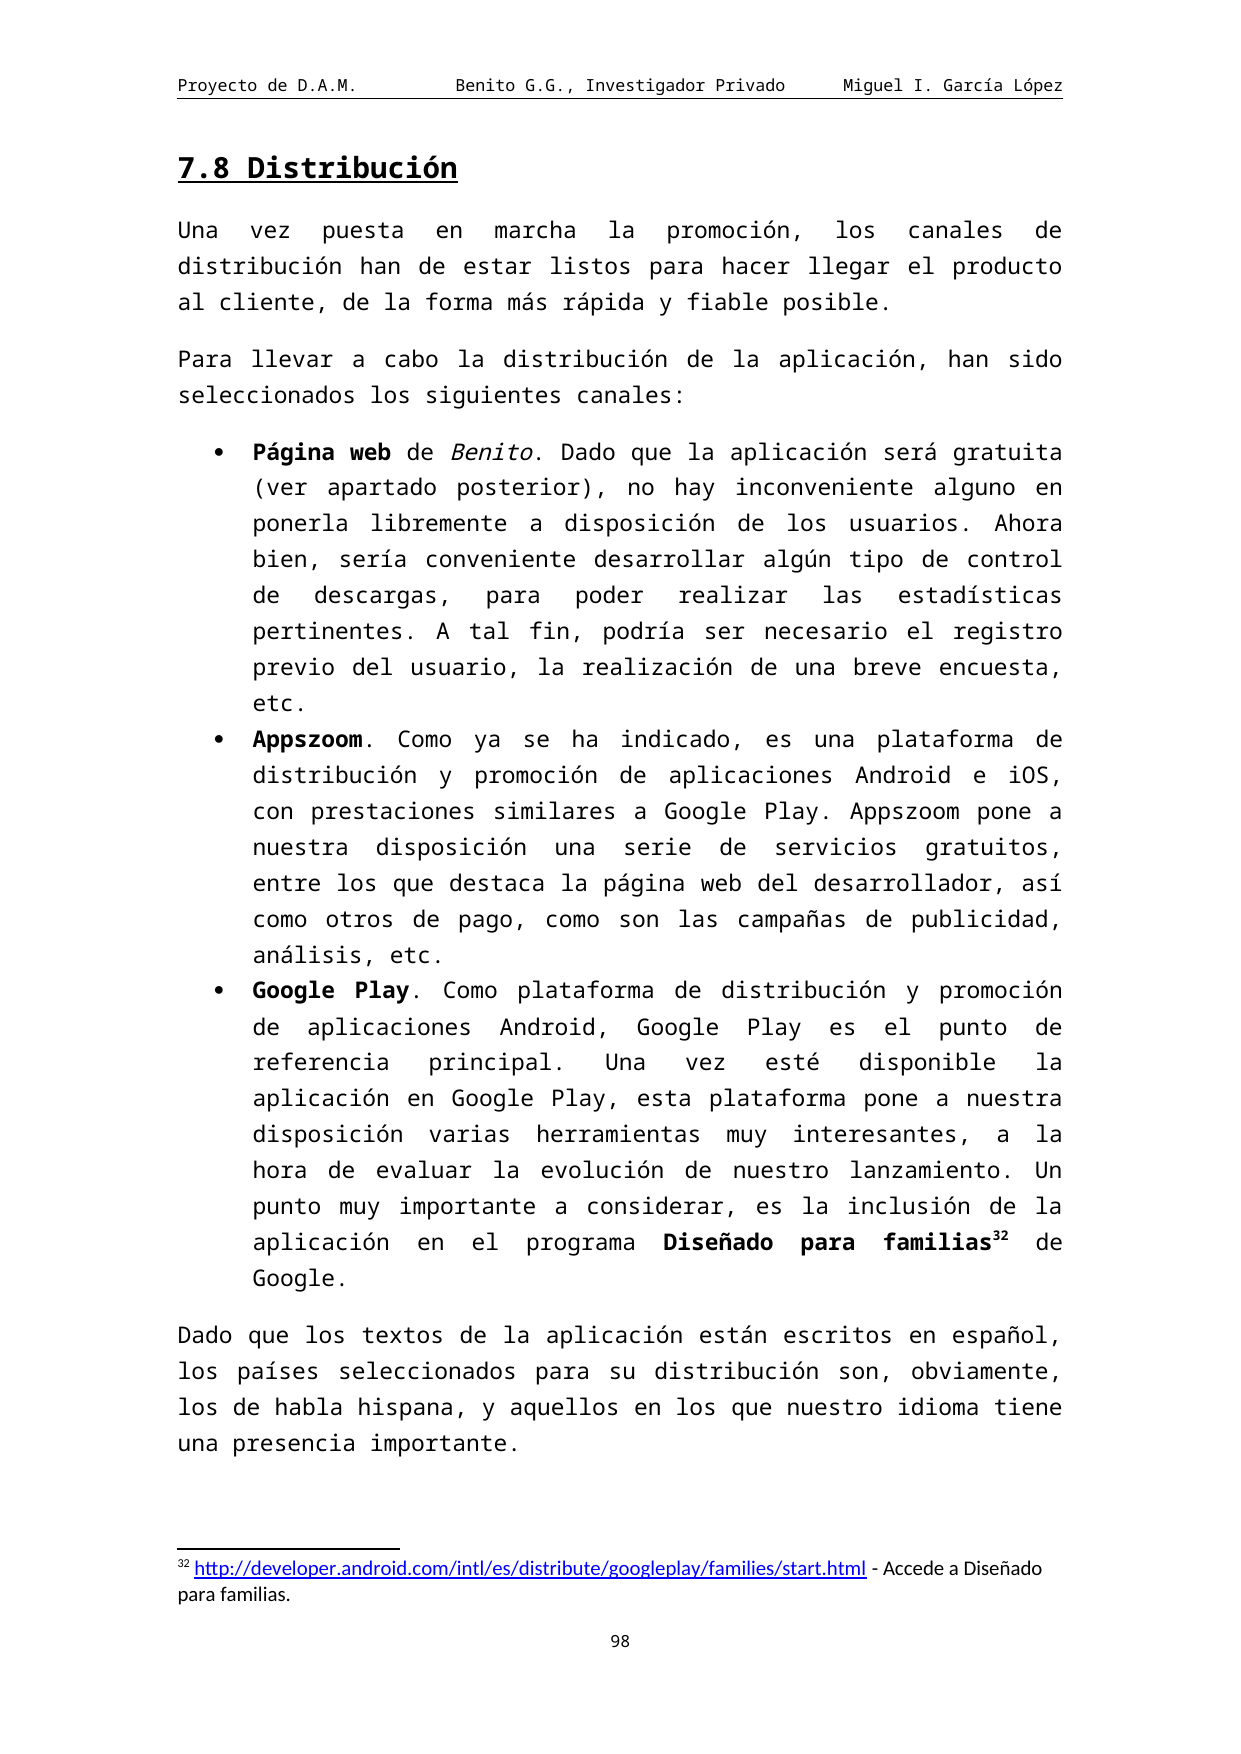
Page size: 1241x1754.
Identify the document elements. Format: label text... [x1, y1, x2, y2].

text Dado que los textos de la aplicación están escritos en español, los países seleccionados para su distribución son, obviamente, los de habla hispana, y aquellos en los que nuestro idioma tiene una presencia importante. [177, 1319, 1063, 1458]
text 7.8 Distribución [177, 148, 1063, 187]
list Appszoom. Como ya se ha indicado, es una plataforma de distribución y promoción de aplicaciones Android e iOS, con prestaciones similares a Google Play. Appszoom pone a nuestra disposición una serie de servicios gratuitos, entre los que destaca la página web del desarrollador, así como otros de pago, como son las campañas de publicidad, análisis, etc. [215, 723, 1063, 970]
text Una vez puesta en marcha la promoción, los canales de distribución han de estar listos para hacer llegar el producto al cliente, de la forma más rápida y fiable posible. [177, 214, 1063, 317]
list Google Play. Como plataforma de distribución y promoción de aplicaciones Android, Google Play es el punto de referencia principal. Una vez esté disponible la aplicación en Google Play, esta plataforma pone a nuestra disposición varias herramientas muy interesantes, a la hora de evaluar la evolución de nuestro lanzamiento. Un punto muy importante a considerar, es la inclusión de la aplicación en el programa Diseñado para familias de Google. [215, 974, 1063, 1293]
list Página web de Benito. Dado que la aplicación será gratuita (ver apartado posterior), no hay inconveniente alguno en ponerla libremente a disposición de los usuarios. Ahora bien, sería conveniente desarrollar algún tipo de control de descargas, para poder realizar las estadísticas pertinentes. A tal fin, podría ser necesario el registro previo del usuario, la realización de una breve encuesta, etc. [215, 435, 1063, 718]
text Para llevar a cabo la distribución de la aplicación, han sido seleccionados los siguientes canales: [177, 343, 1063, 410]
